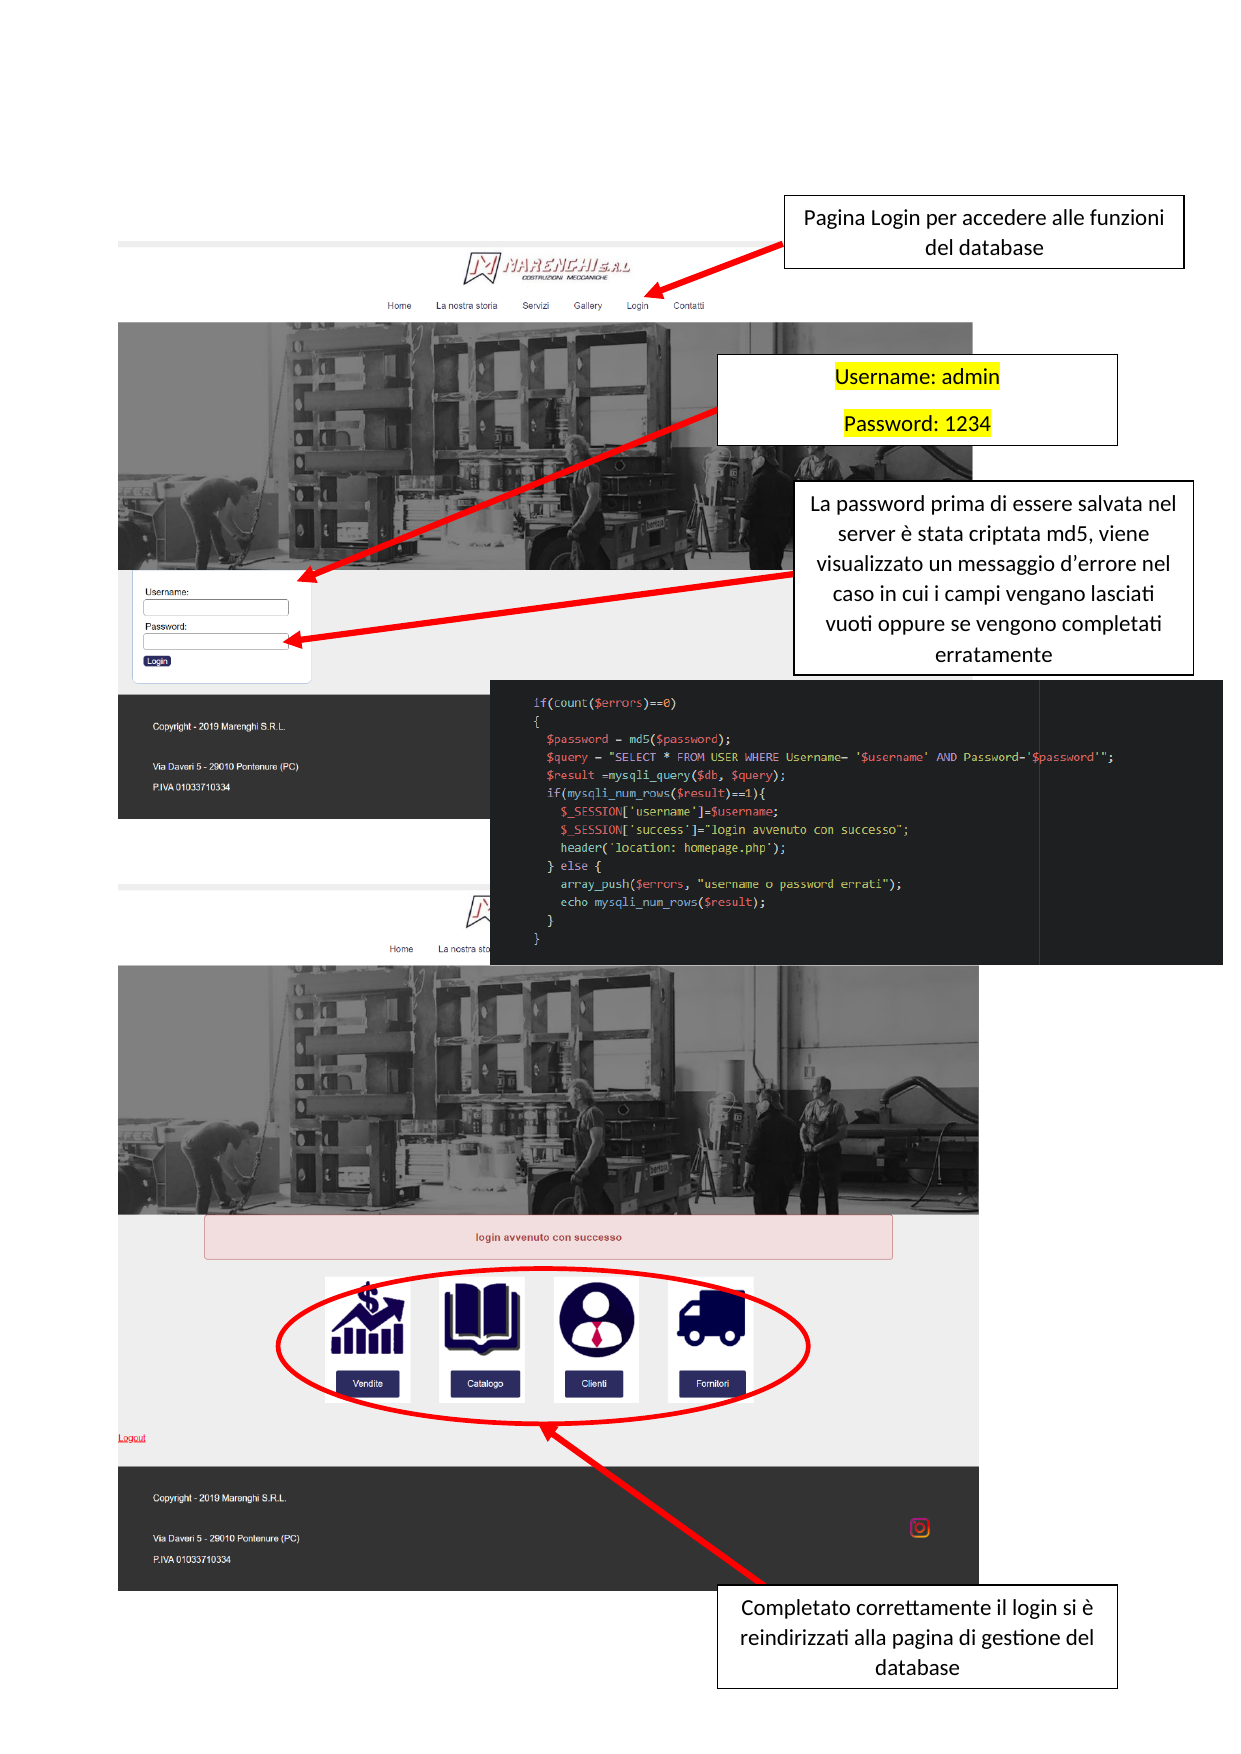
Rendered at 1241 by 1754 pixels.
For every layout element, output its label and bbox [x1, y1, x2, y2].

picture [118, 241, 1223, 1591]
picture [281, 1271, 805, 1421]
